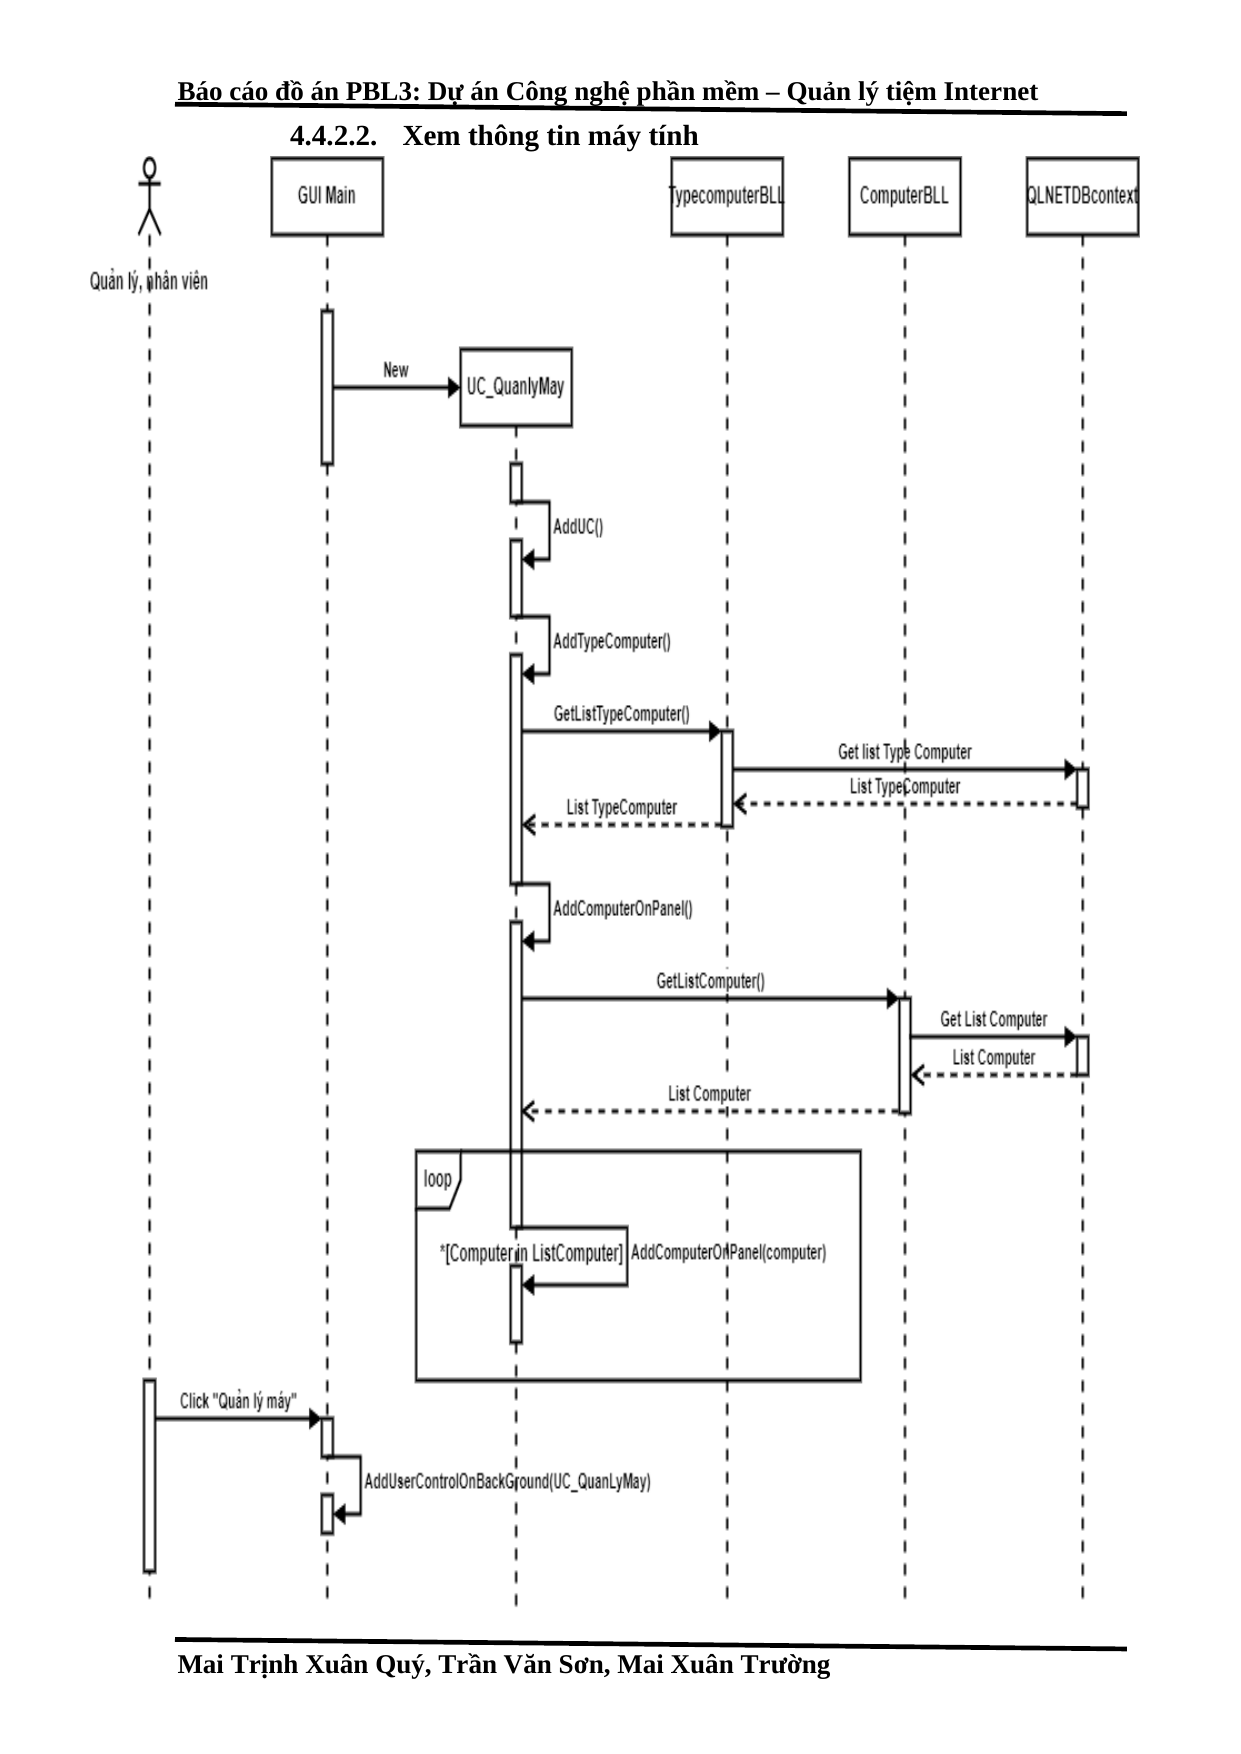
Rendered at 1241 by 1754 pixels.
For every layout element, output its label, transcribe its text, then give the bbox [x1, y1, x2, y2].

picture [88, 156, 1140, 1611]
list Xem thông tin máy tính [290, 118, 1122, 152]
